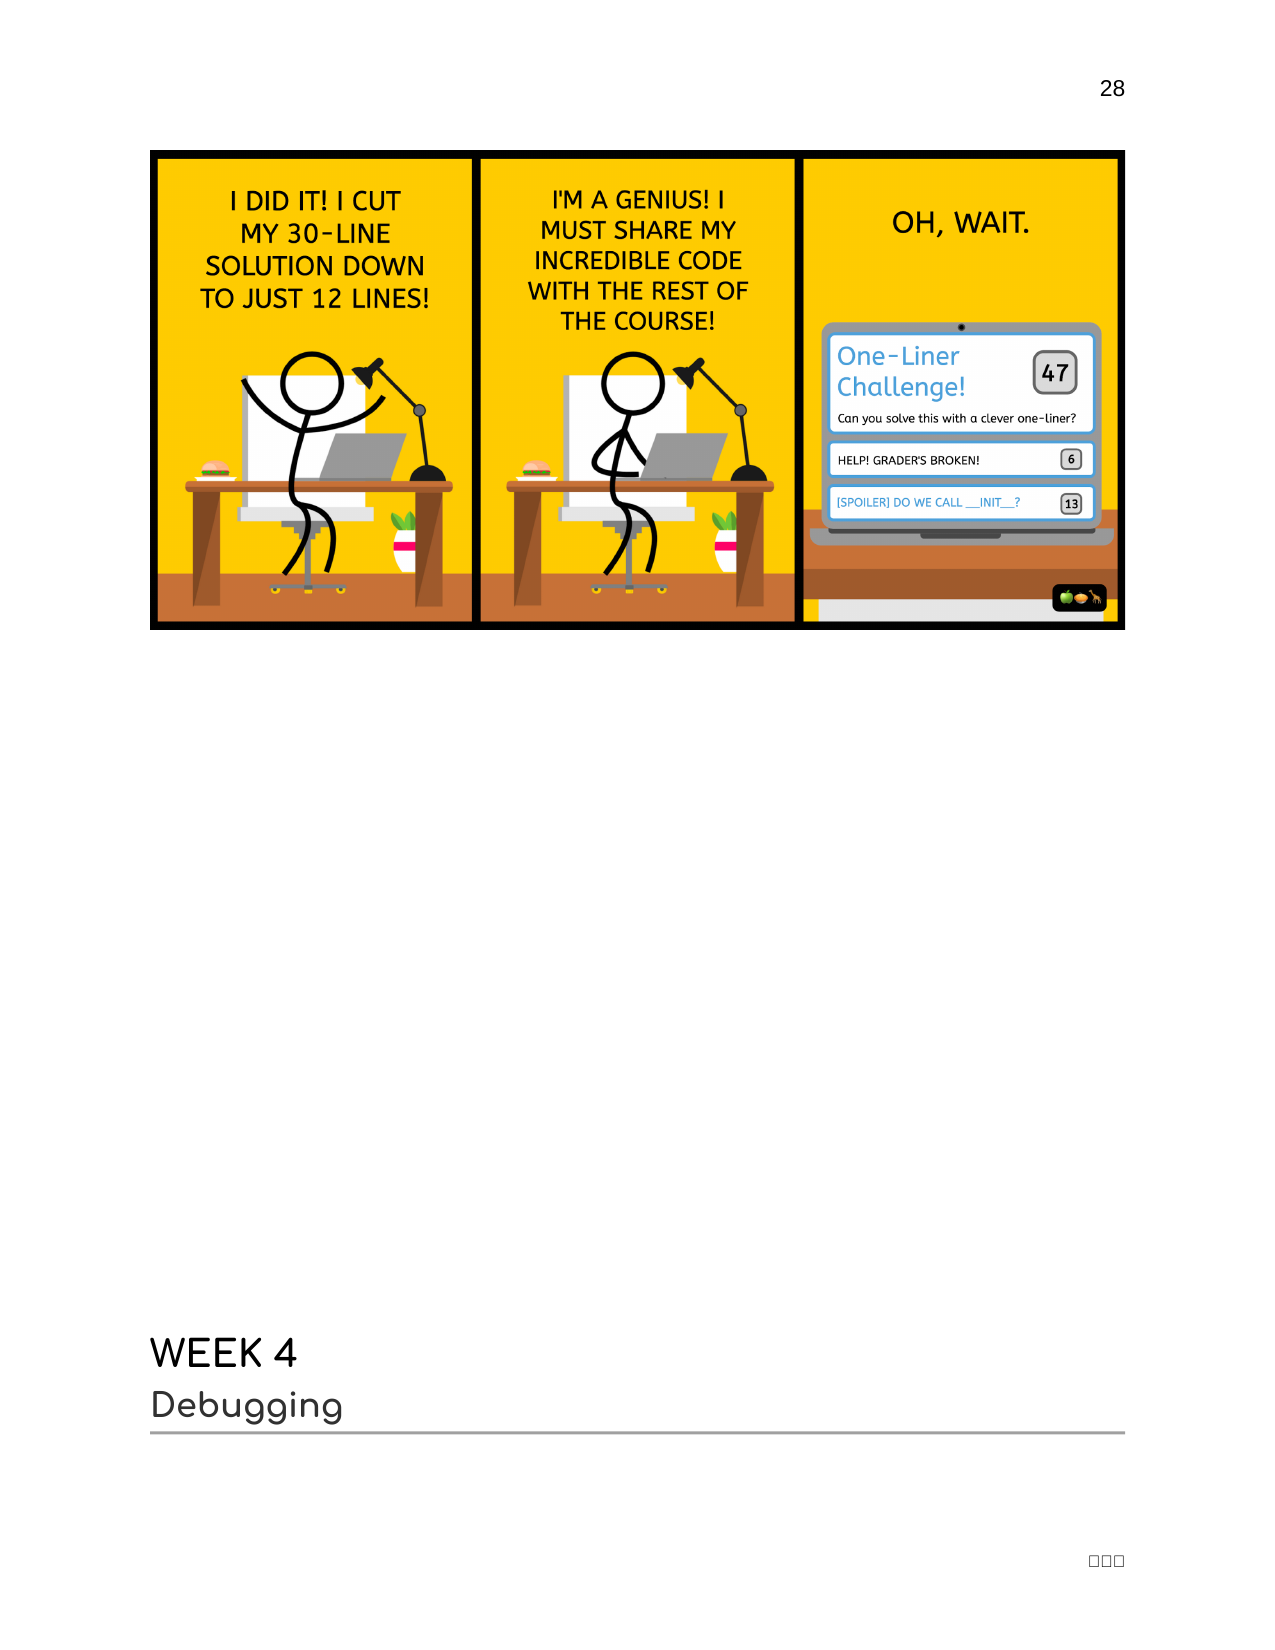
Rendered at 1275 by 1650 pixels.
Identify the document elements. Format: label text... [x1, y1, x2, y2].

subtitle WEEK 4 [150, 1334, 1125, 1376]
text Debugging [150, 1388, 1125, 1426]
picture [150, 150, 1125, 630]
